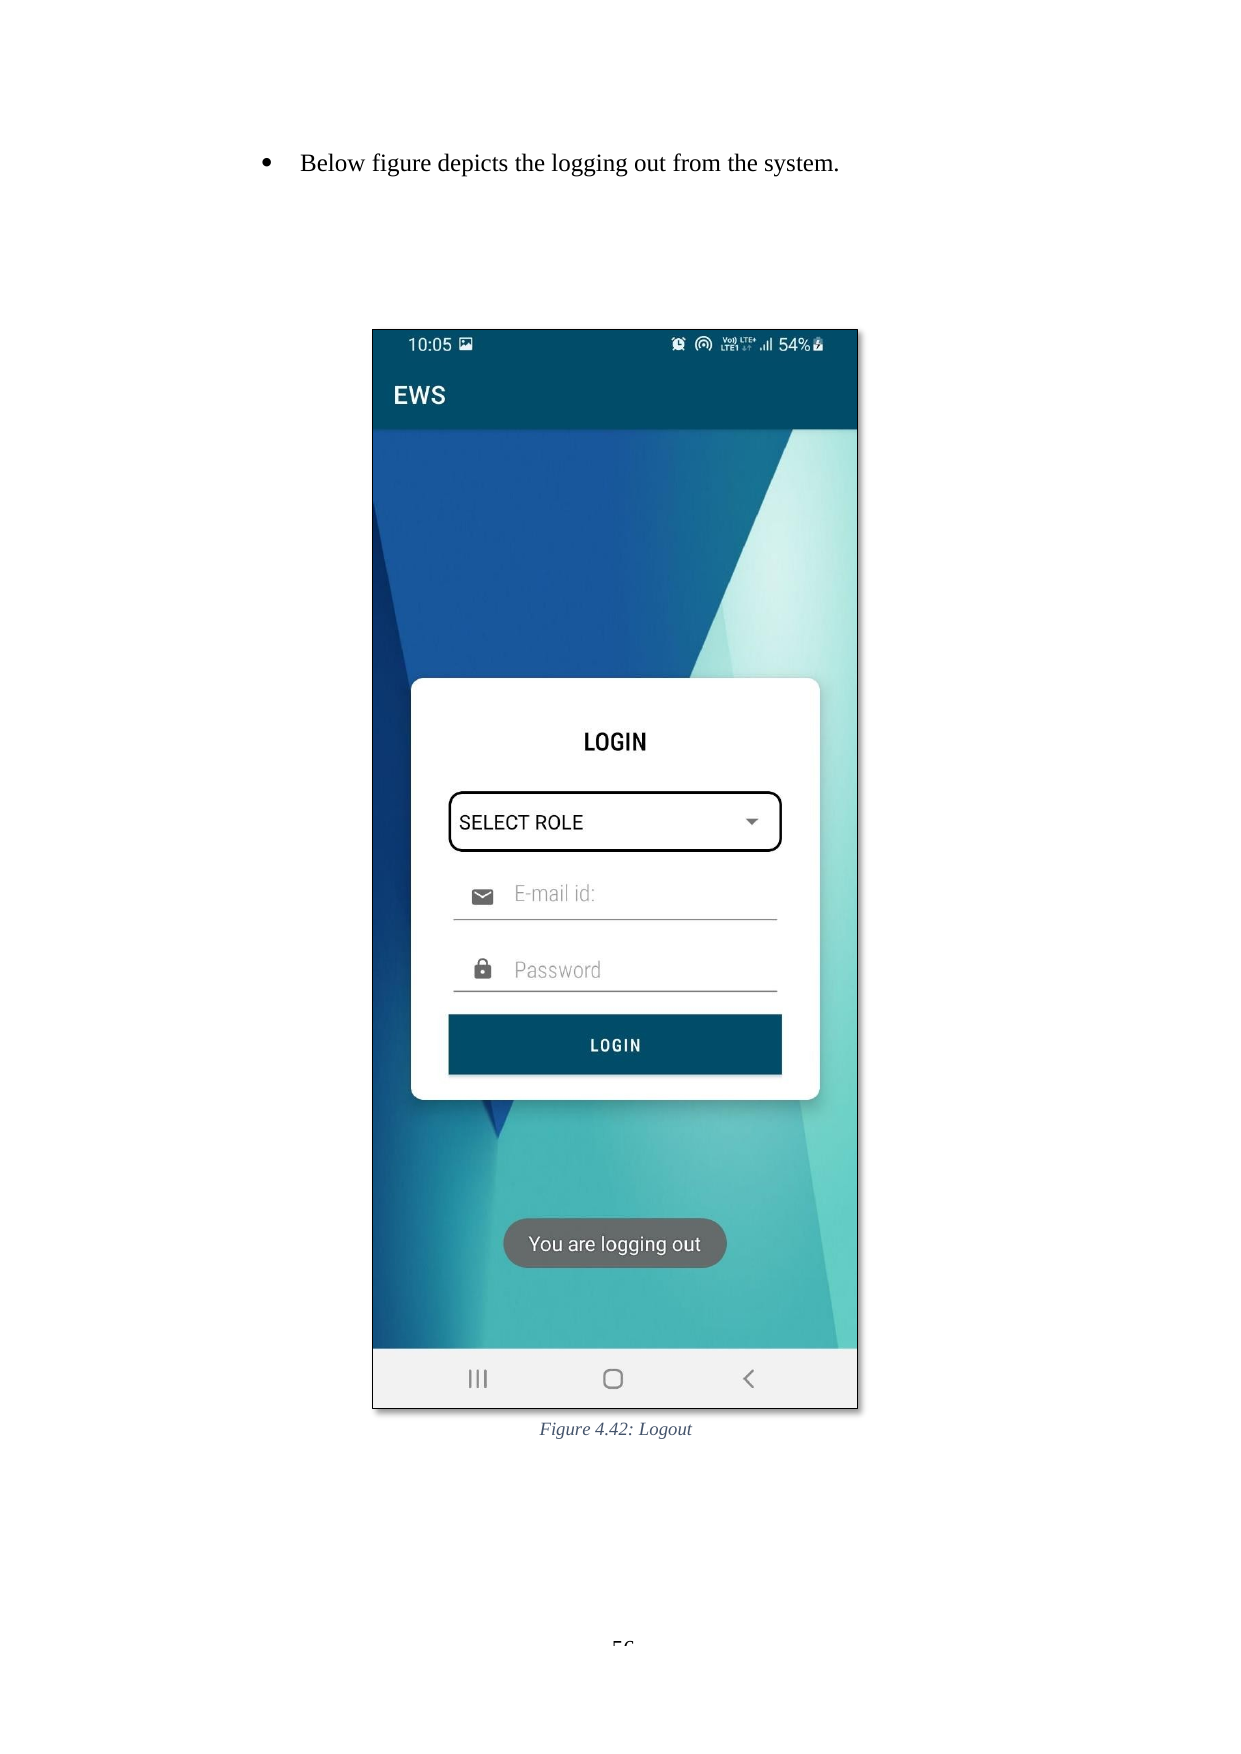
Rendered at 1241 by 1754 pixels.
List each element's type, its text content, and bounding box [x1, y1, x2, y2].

list Below figure depicts the logging out from the system. [262, 148, 1196, 177]
text Figure 4.42: Logout [130, 322, 1101, 1439]
